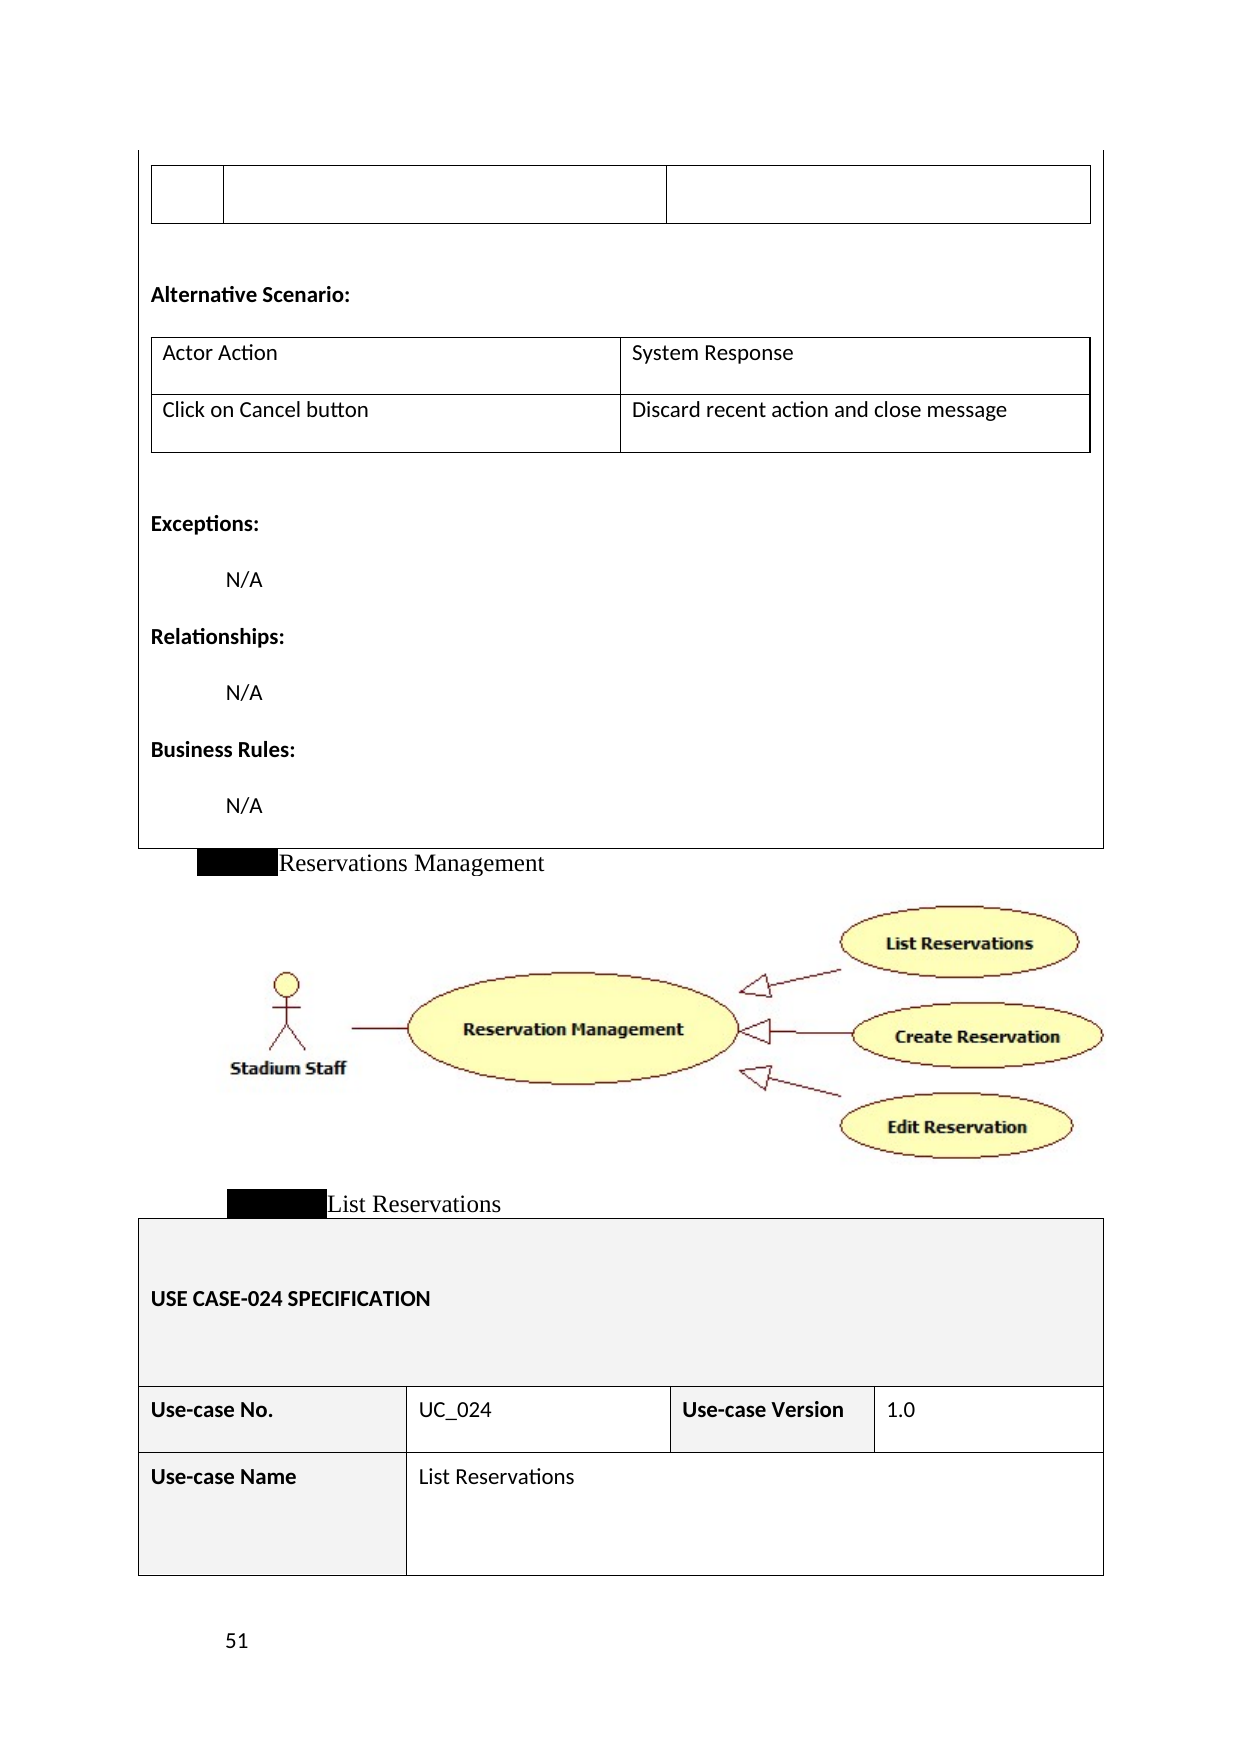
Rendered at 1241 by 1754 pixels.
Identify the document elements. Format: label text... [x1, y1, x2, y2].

table_cell 1.0 [875, 1387, 1103, 1452]
subtitle Reservations Management [278, 849, 1091, 876]
table_cell Use-case Name [139, 1453, 406, 1574]
table_cell Use-case Version [671, 1387, 874, 1452]
table_cell List Reservations [407, 1453, 1103, 1574]
subtitle List Reservations [327, 1190, 1091, 1218]
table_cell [139, 156, 1103, 848]
picture [193, 876, 1134, 1189]
table_cell Use-case No. [139, 1387, 406, 1452]
table_header USE CASE-024 SPECIFICATION [139, 1219, 1103, 1386]
table_cell UC_024 [407, 1387, 670, 1452]
